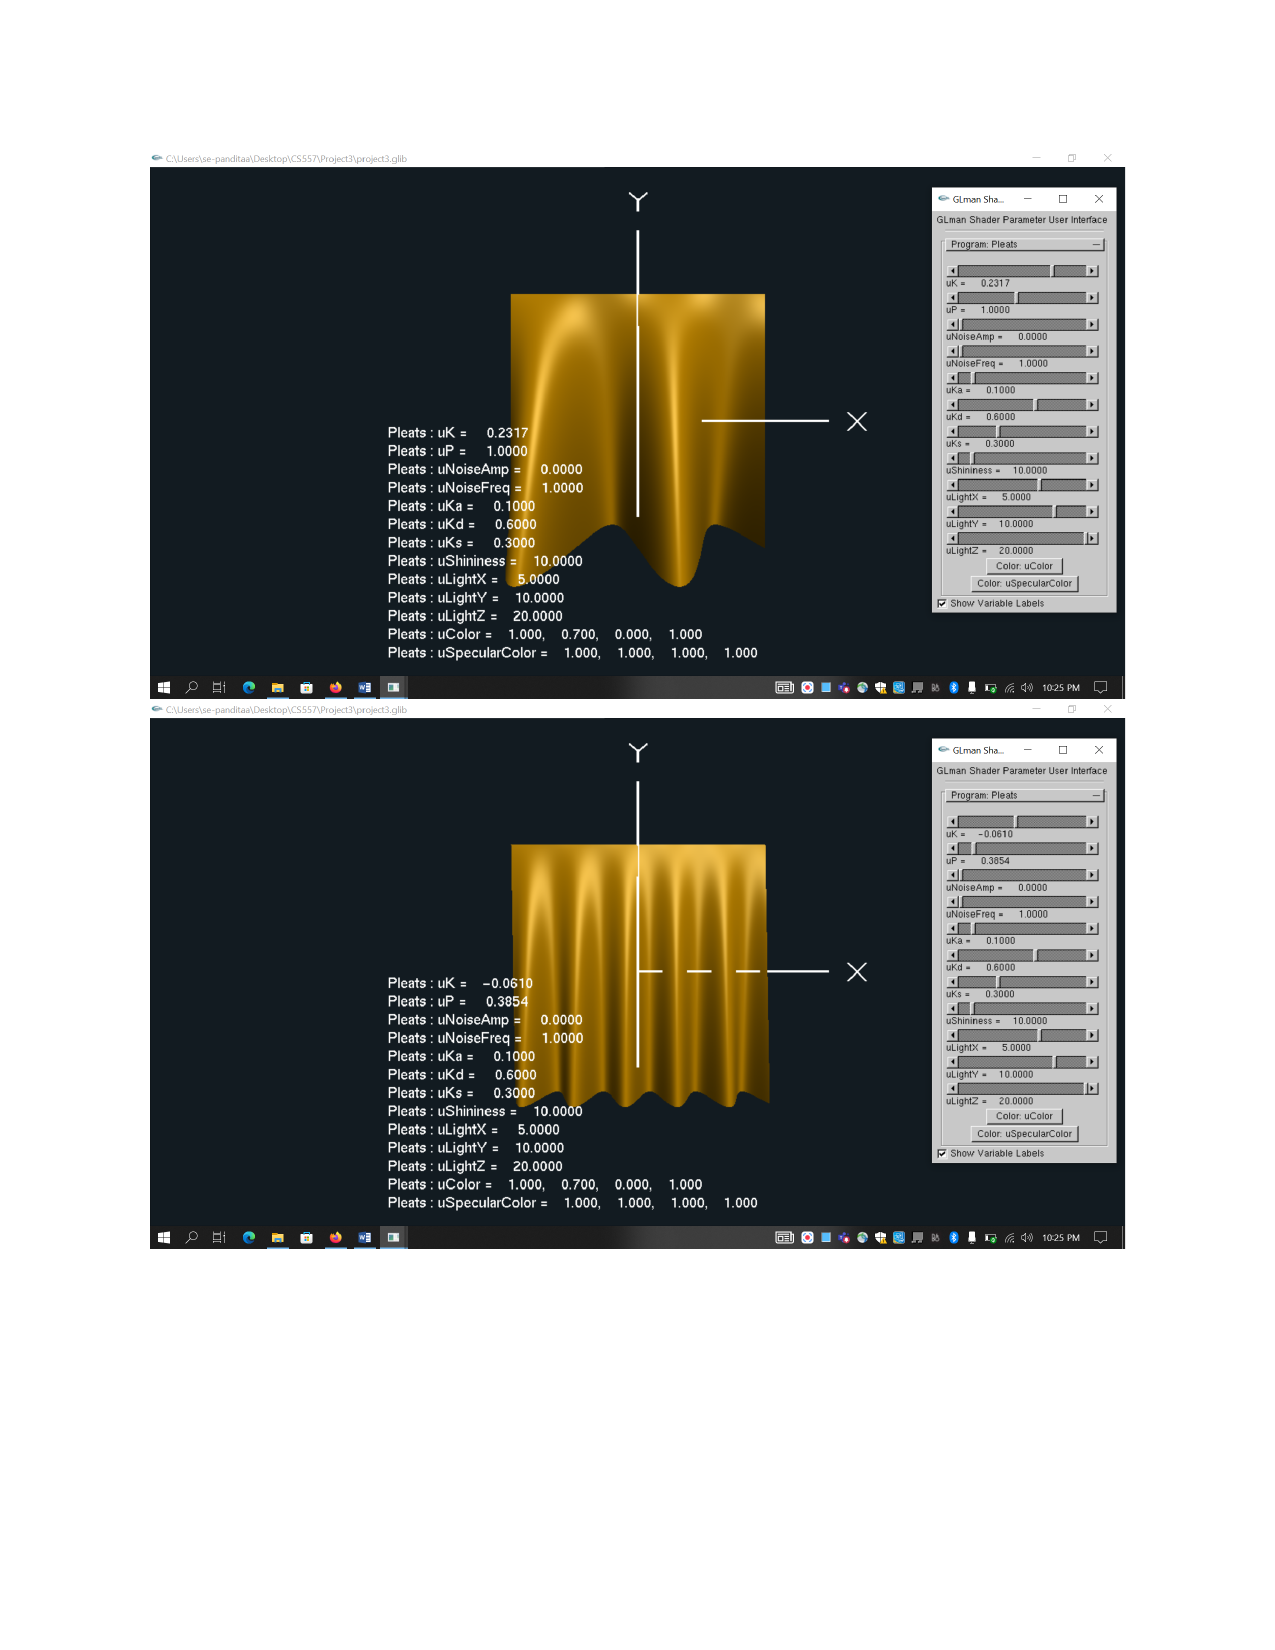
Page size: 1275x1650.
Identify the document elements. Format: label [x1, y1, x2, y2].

picture [150, 150, 1125, 699]
picture [150, 700, 1125, 1249]
